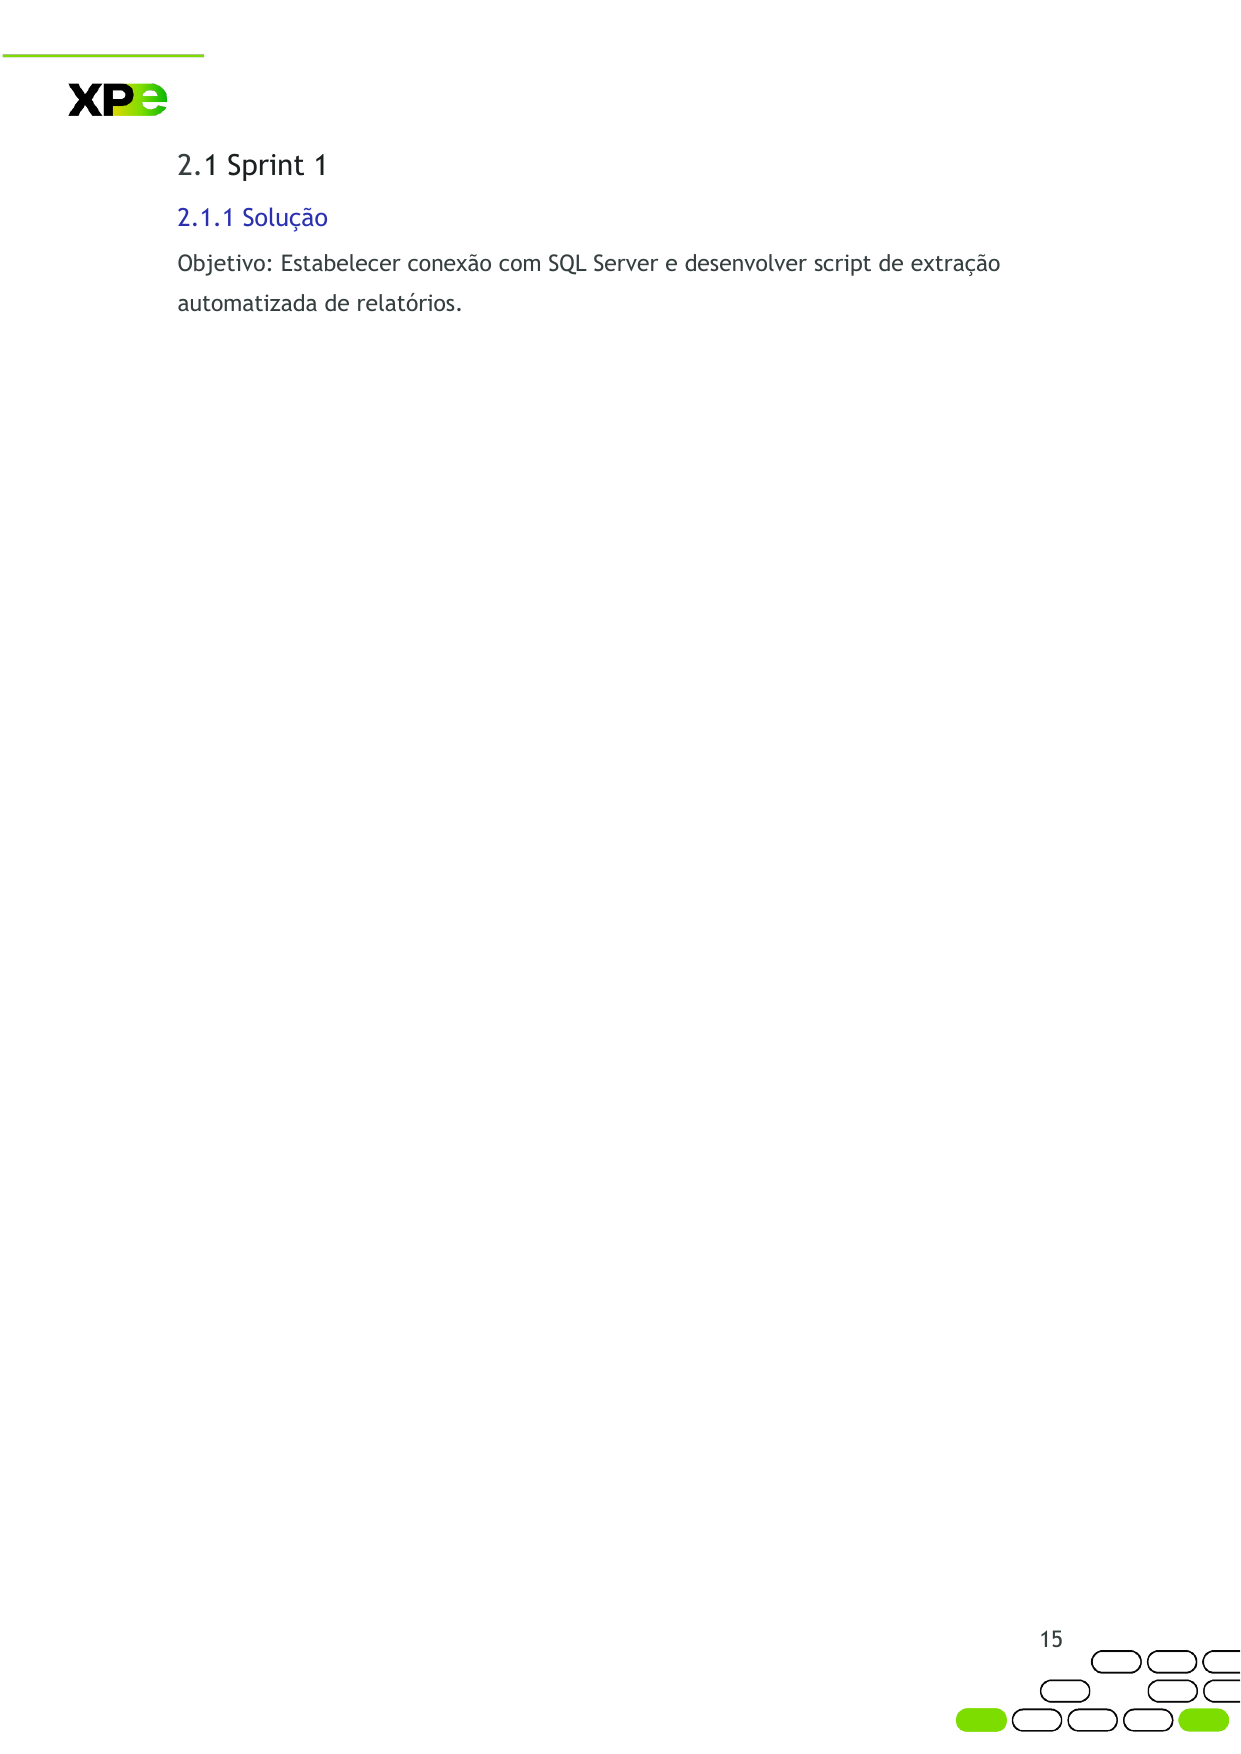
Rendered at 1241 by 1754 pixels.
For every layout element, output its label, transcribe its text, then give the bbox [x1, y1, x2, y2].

text Objetivo: Estabelecer conexão com SQL Server e desenvolver script de extração automatizada de relatórios. [177, 250, 1063, 317]
picture [2, 51, 205, 148]
picture [955, 1650, 1241, 1732]
subtitle 2.1.1 Solução [177, 202, 1063, 232]
subtitle 2.1 Sprint 1 [177, 148, 1063, 181]
